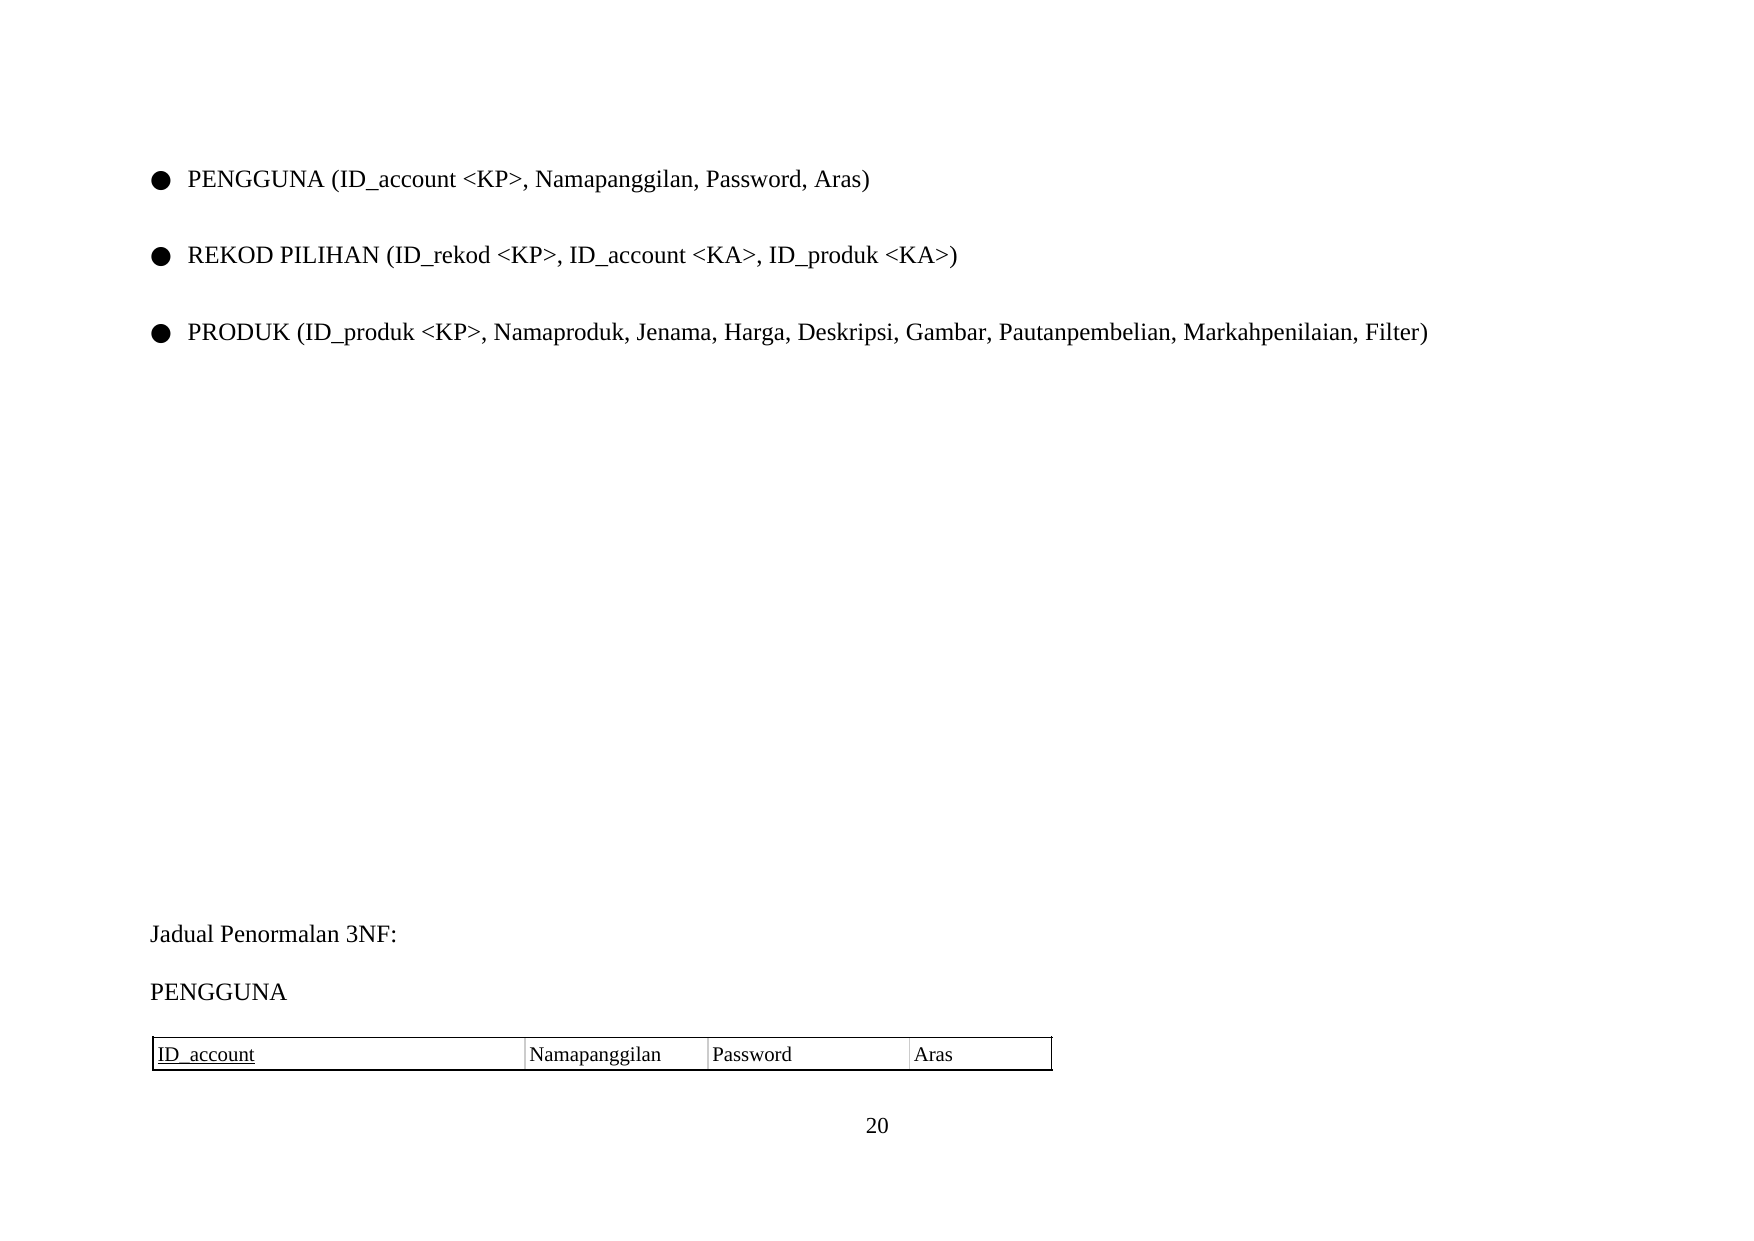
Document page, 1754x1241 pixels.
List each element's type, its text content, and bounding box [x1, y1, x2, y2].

table_header Password [709, 1038, 909, 1069]
table_header Aras [910, 1038, 1051, 1069]
list PRODUK (ID_produk <KP>, Namaproduk, Jenama, Harga, Deskripsi, Gambar, Pautanpembelian, Markahpenilaian, Filter) [150, 304, 1604, 355]
text Jadual Penormalan 3NF: [150, 919, 1604, 948]
text PENGGUNA [150, 977, 1604, 1005]
table_header ID_account [154, 1038, 524, 1069]
table_header Namapanggilan [526, 1038, 707, 1069]
list REKOD PILIHAN (ID_rekod <KP>, ID_account <KA>, ID_produk <KA>) [150, 227, 1604, 278]
list PENGGUNA (ID_account <KP>, Namapanggilan, Password, Aras) [150, 150, 1604, 201]
